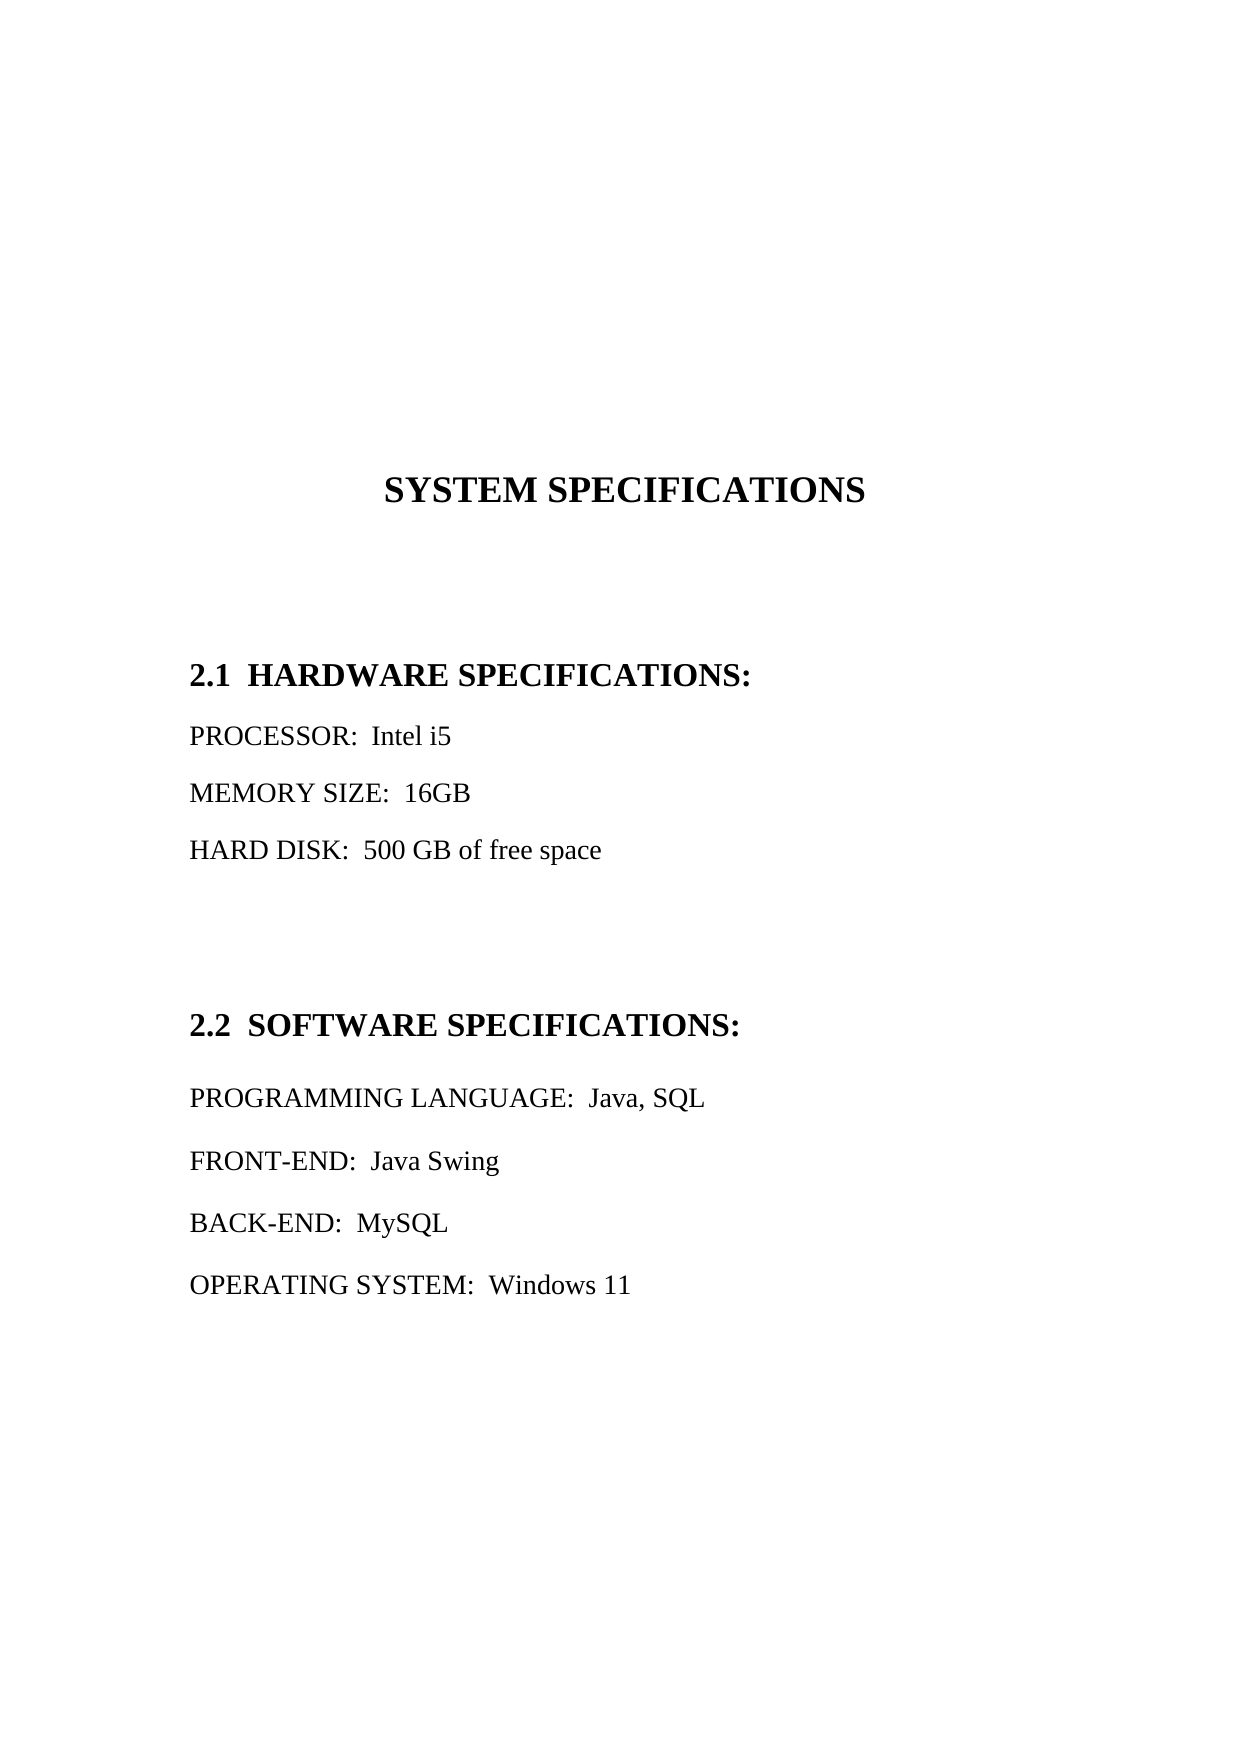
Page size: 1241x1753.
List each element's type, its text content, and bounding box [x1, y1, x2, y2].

text FRONT-END: Java Swing [189, 1144, 1126, 1176]
text PROGRAMMING LANGUAGE: Java, SQL [189, 1081, 1126, 1114]
text 2.2 SOFTWARE SPECIFICATIONS: [189, 1006, 1126, 1044]
text BACK-END: MySQL [189, 1206, 1126, 1238]
text SYSTEM SPECIFICATIONS [384, 467, 1184, 510]
text OPERATING SYSTEM: Windows 11 [189, 1268, 1126, 1300]
text HARD DISK: 500 GB of free space [189, 833, 1126, 866]
text PROCESSOR: Intel i5 [189, 719, 1126, 751]
text MEMORY SIZE: 16GB [189, 776, 1126, 808]
text 2.1 HARDWARE SPECIFICATIONS: [189, 655, 1126, 694]
